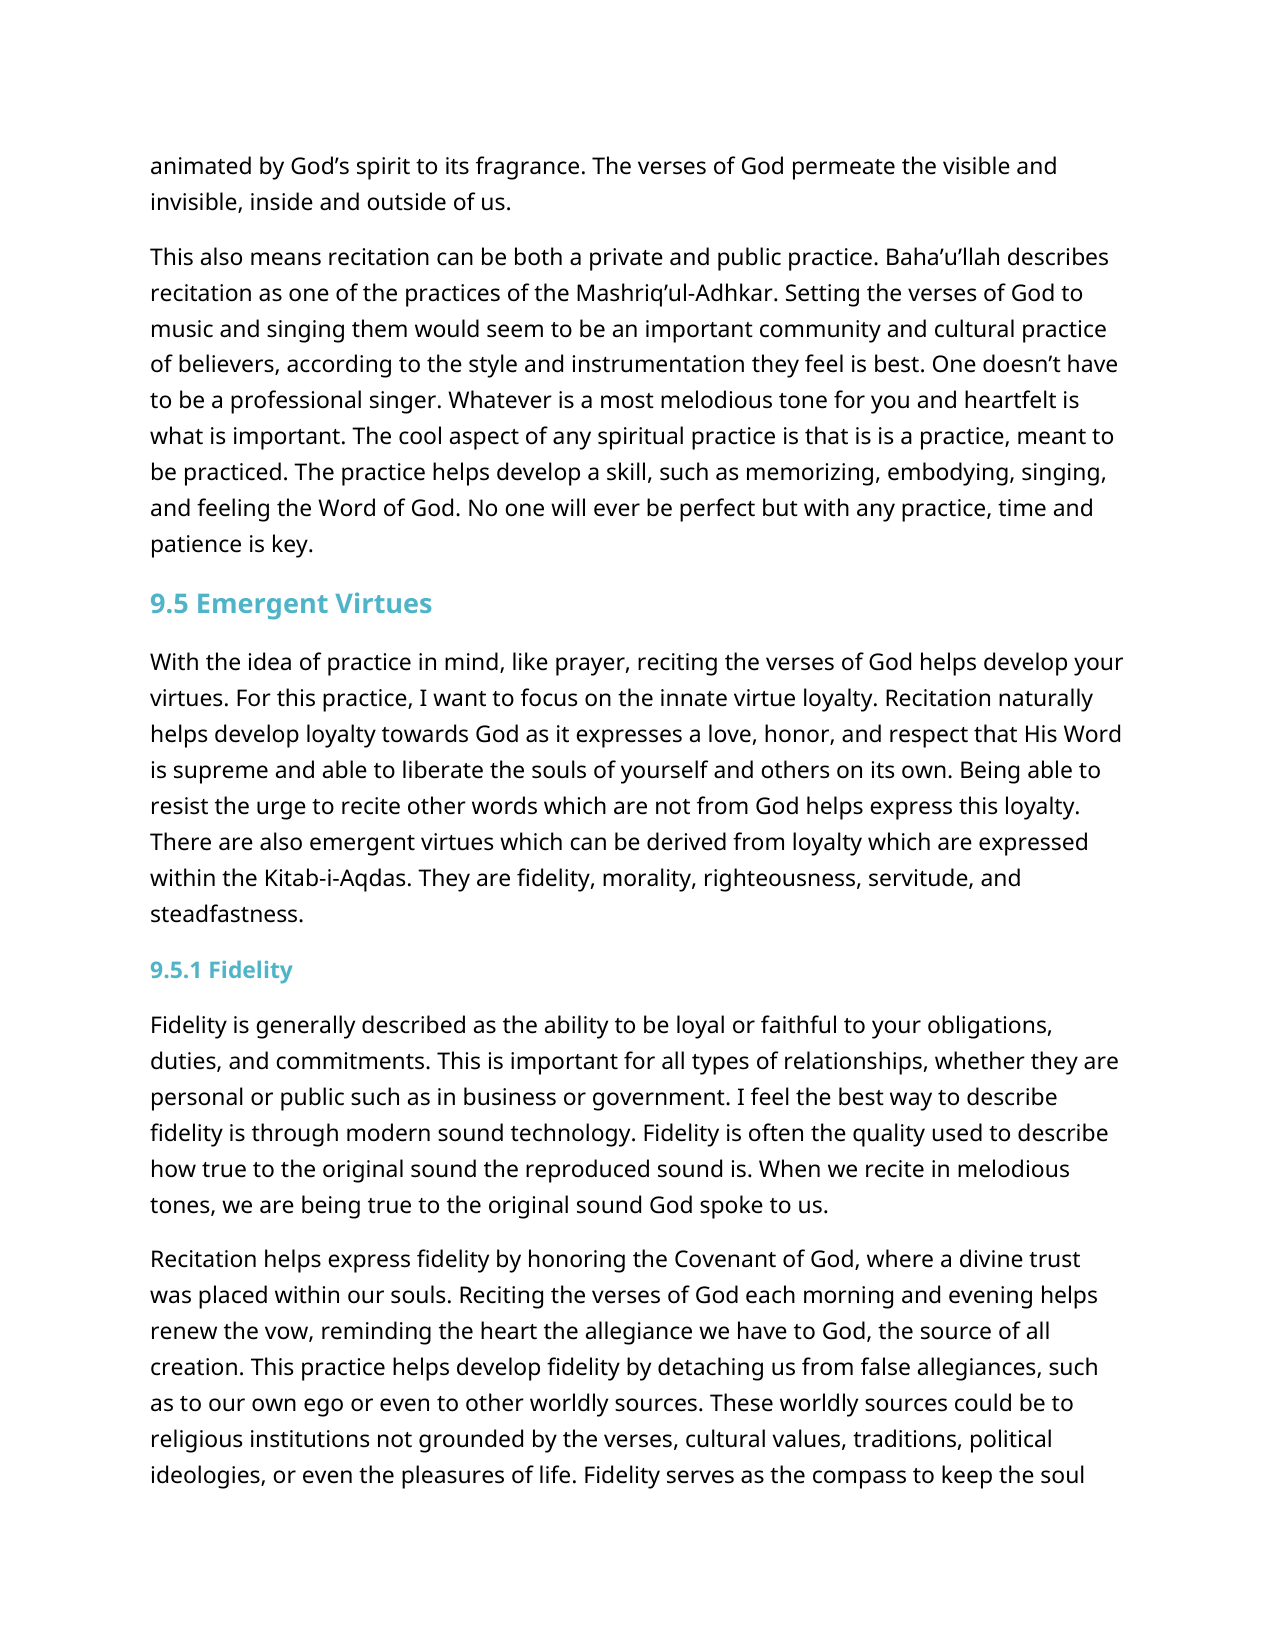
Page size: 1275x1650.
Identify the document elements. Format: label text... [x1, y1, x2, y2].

text This also means recitation can be both a private and public practice. Baha’u’llah describes recitation as one of the practices of the Mashriq’ul-Adhkar. Setting the verses of God to music and singing them would seem to be an important community and cultural practice of believers, according to the style and instrumentation they feel is best. One doesn’t have to be a professional singer. Whatever is a most melodious tone for you and heartfelt is what is important. The cool aspect of any spiritual practice is that is is a practice, meant to be practiced. The practice helps develop a skill, such as memorizing, embodying, singing, and feeling the Word of God. No one will ever be perfect but with any practice, time and patience is key. [150, 241, 1125, 559]
subtitle 9.5.1 Fidelity [150, 954, 1125, 986]
text Fidelity is generally described as the ability to be loyal or faithful to your obligations, duties, and commitments. This is important for all types of relationships, whether they are personal or public such as in business or government. I feel the best way to describe fidelity is through modern sound technology. Fidelity is often the quality used to describe how true to the original sound the reproduced sound is. When we recite in melodious tones, we are being true to the original sound God spoke to us. [150, 1009, 1125, 1220]
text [150, 1243, 1125, 1490]
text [150, 150, 1125, 217]
subtitle 9.5 Emergent Virtues [150, 585, 1125, 622]
text With the idea of practice in mind, like prayer, reciting the verses of God helps develop your virtues. For this practice, I want to focus on the innate virtue loyalty. Recitation naturally helps develop loyalty towards God as it expresses a love, honor, and respect that His Word is supreme and able to liberate the souls of yourself and others on its own. Being able to resist the urge to recite other words which are not from God helps express this loyalty. There are also emergent virtues which can be derived from loyalty which are expressed within the Kitab-i-Aqdas. They are fidelity, morality, righteousness, servitude, and steadfastness. [150, 646, 1125, 929]
